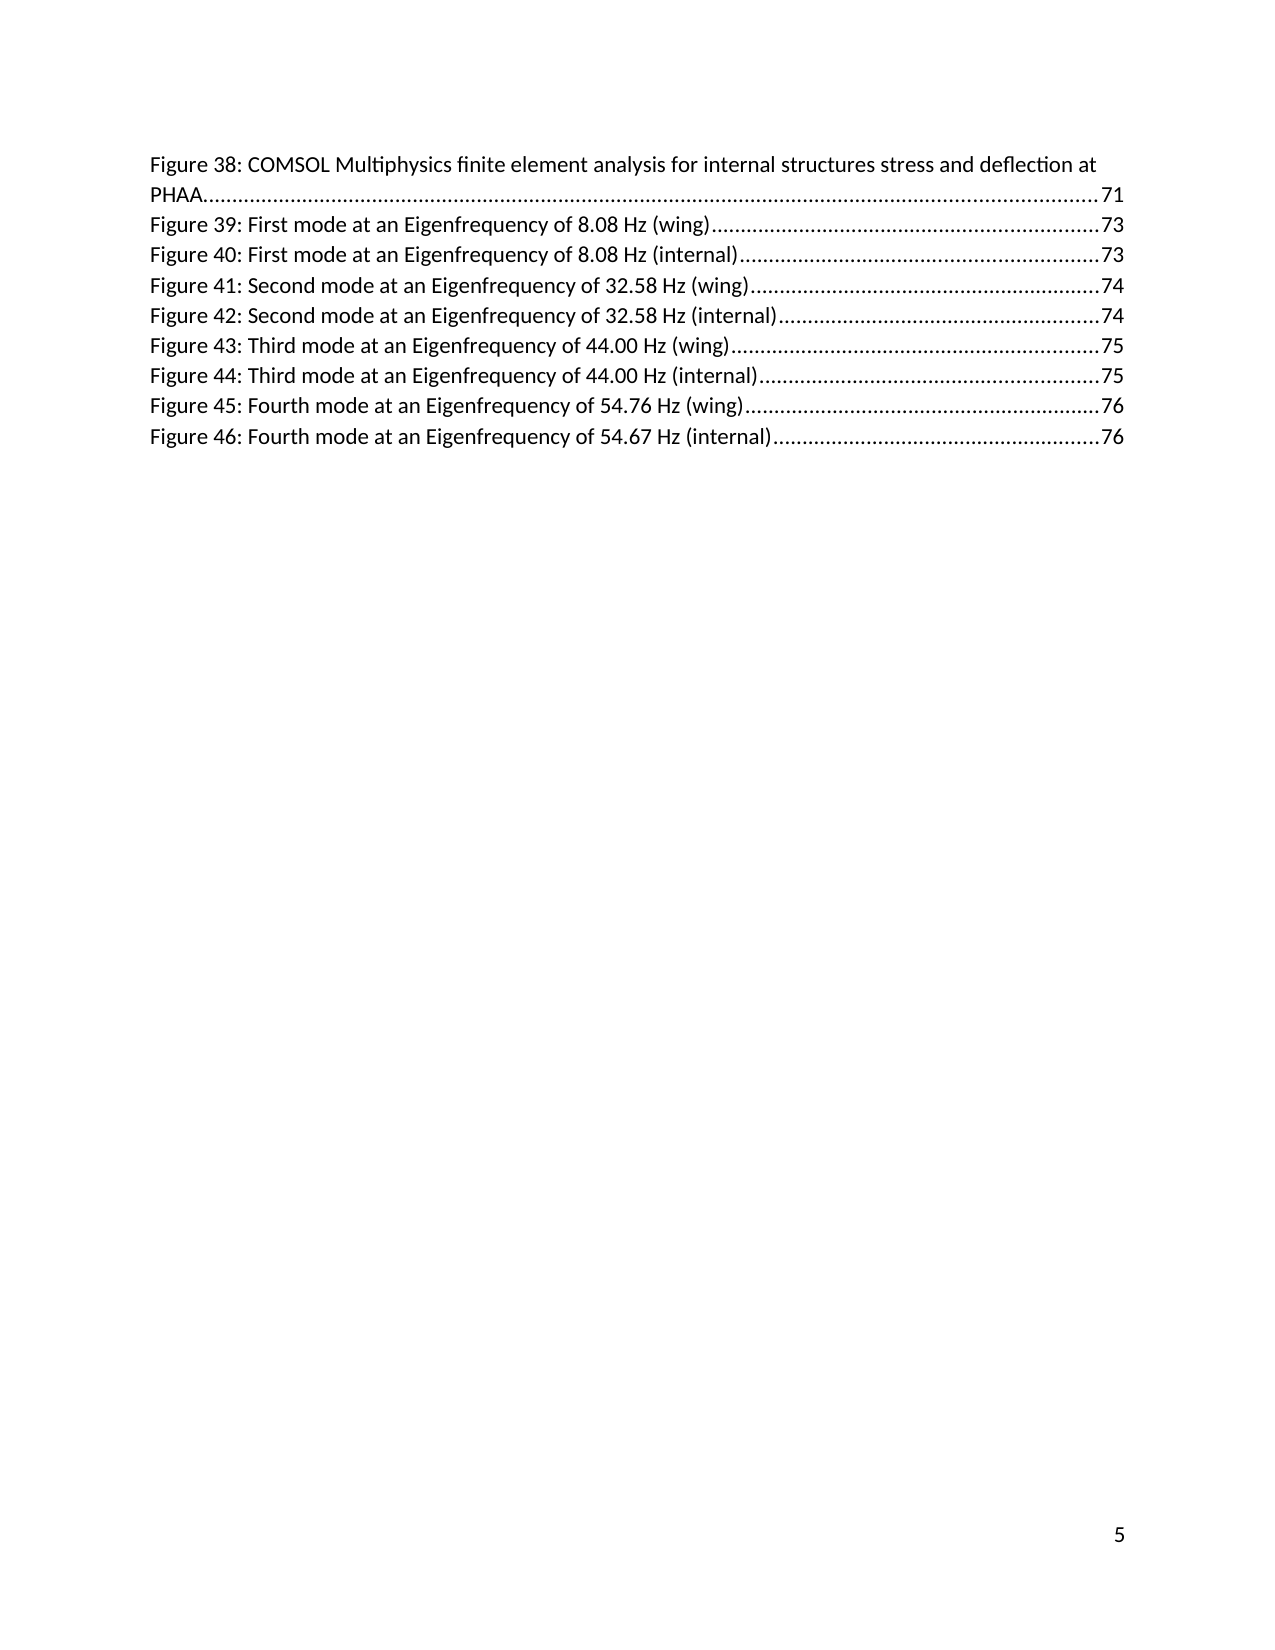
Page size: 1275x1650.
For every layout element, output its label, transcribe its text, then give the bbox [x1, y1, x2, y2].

text Figure 43: Third mode at an Eigenfrequency of 44.00 Hz (wing) 75 [150, 331, 1125, 359]
text Figure 44: Third mode at an Eigenfrequency of 44.00 Hz (internal) 75 [150, 361, 1125, 389]
text Figure 39: First mode at an Eigenfrequency of 8.08 Hz (wing) 73 [150, 210, 1125, 238]
text Figure 45: Fourth mode at an Eigenfrequency of 54.76 Hz (wing) 76 [150, 392, 1125, 420]
text Figure 41: Second mode at an Eigenfrequency of 32.58 Hz (wing) 74 [150, 271, 1125, 299]
text Figure 40: First mode at an Eigenfrequency of 8.08 Hz (internal) 73 [150, 241, 1125, 269]
text Figure 42: Second mode at an Eigenfrequency of 32.58 Hz (internal) 74 [150, 301, 1125, 329]
text Figure 46: Fourth mode at an Eigenfrequency of 54.67 Hz (internal) 76 [150, 422, 1125, 450]
text Figure 38: COMSOL Multiphysics finite element analysis for internal structures stress and deflection at PHAA 71 [150, 150, 1125, 208]
